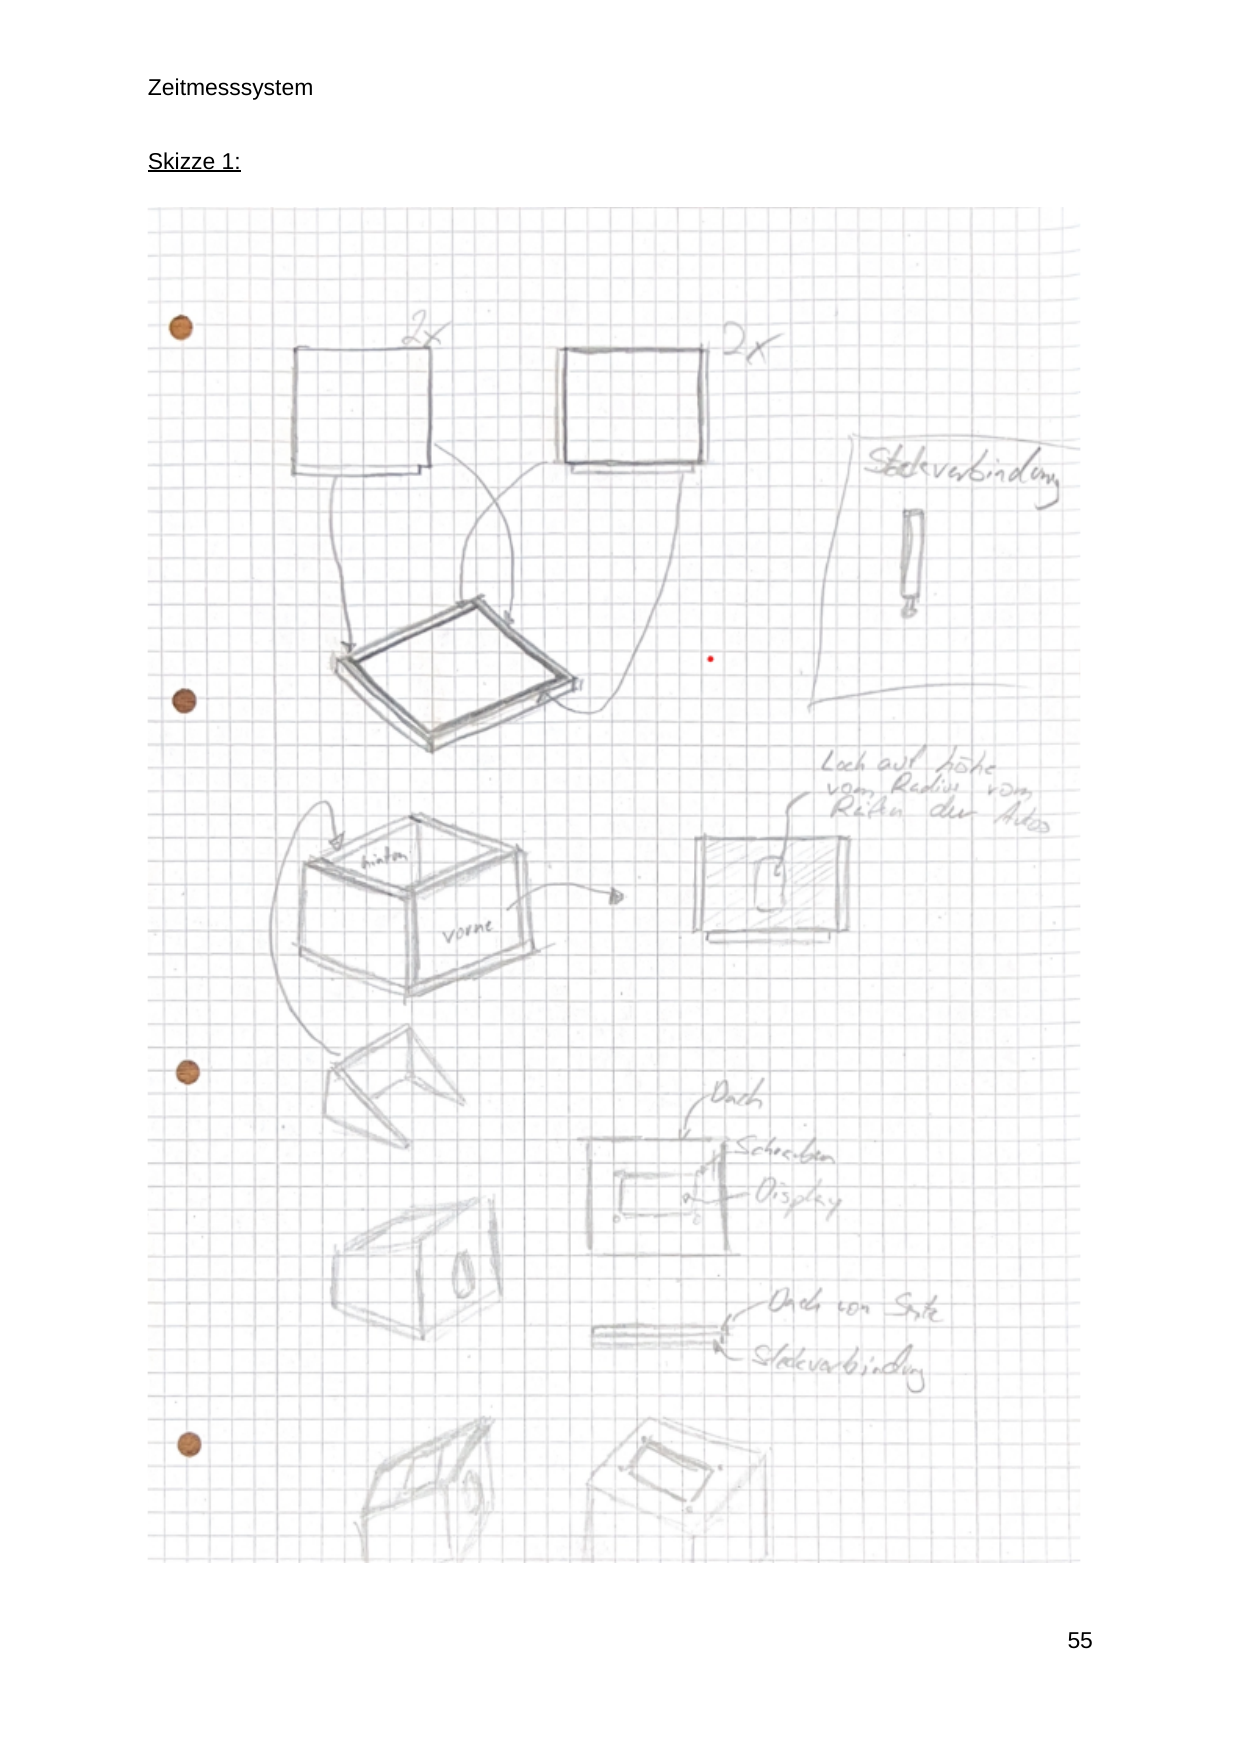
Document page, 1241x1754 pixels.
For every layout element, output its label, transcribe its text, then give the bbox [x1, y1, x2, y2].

text Skizze 1: [148, 148, 1093, 174]
picture [147, 207, 1081, 1563]
